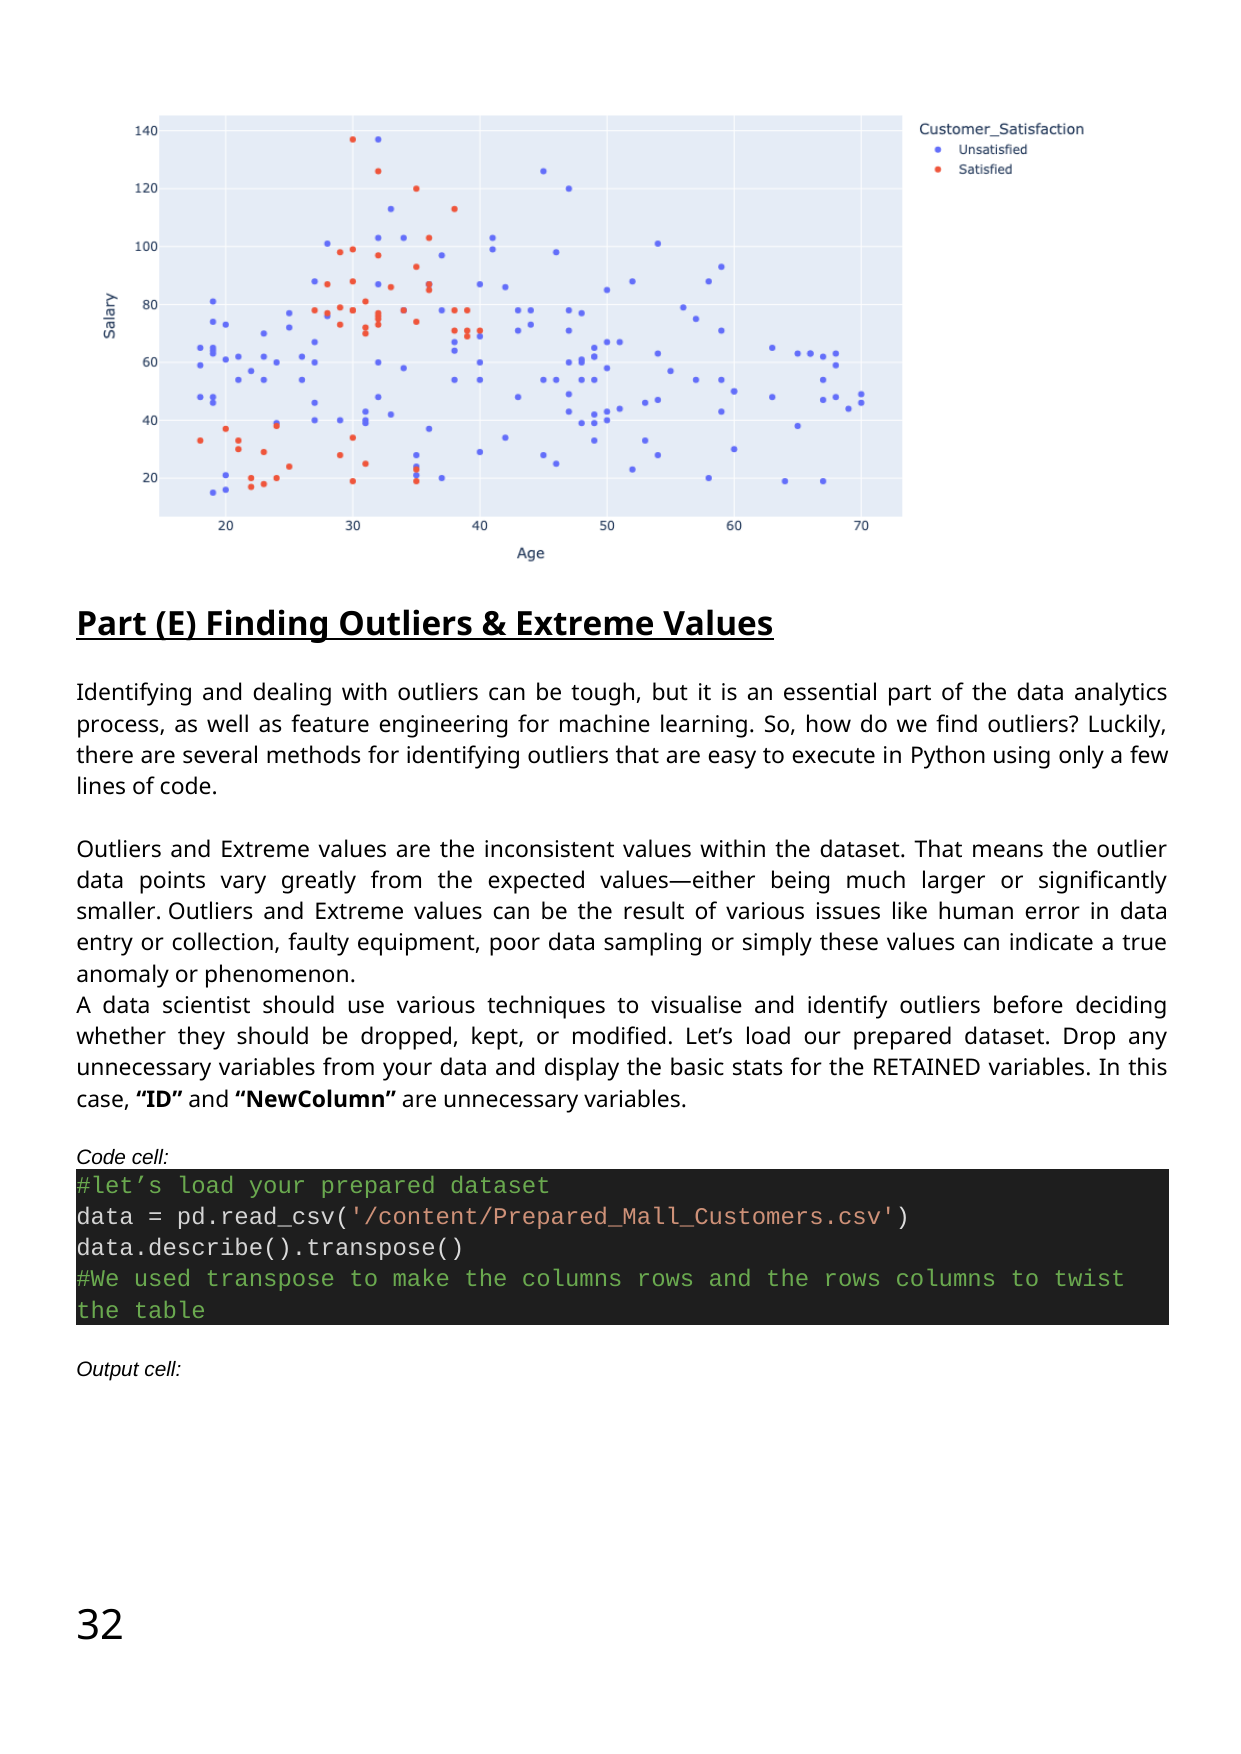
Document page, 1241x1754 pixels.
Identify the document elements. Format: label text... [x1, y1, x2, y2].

text Output cell: [76, 1356, 1169, 1380]
text Outliers and Extreme values are the inconsistent values within the dataset. That means the outlier data points vary greatly from the expected values—either being much larger or significantly smaller. Outliers and Extreme values can be the result of various issues like human error in data entry or collection, faulty equipment, poor data sampling or simply these values can indicate a true anomaly or phenomenon. [76, 832, 1169, 989]
text Identifying and dealing with outliers can be tough, but it is an essential part of the data analytics process, as well as feature engineering for machine learning. So, how do we find outliers? Luckily, there are several methods for identifying outliers that are easy to execute in Python using only a few lines of code. [76, 676, 1169, 801]
text Part (E) Finding Outliers & Extreme Values [76, 599, 1169, 645]
text #let’s load your prepared dataset [76, 1169, 1169, 1200]
text data = pd.read_csv('/content/Prepared_Mall_Customers.csv') [76, 1200, 1169, 1231]
text #We used transpose to make the columns rows and the rows columns to twist the table [76, 1263, 1169, 1325]
text A data scientist should use various techniques to visualise and identify outliers before deciding whether they should be dropped, kept, or modified. Let’s load our prepared dataset. Drop any unnecessary variables from your data and display the basic stats for the RETAINED variables. In this case, “ID” and “NewColumn” are unnecessary variables. [76, 989, 1169, 1114]
picture [76, 53, 1099, 600]
text data.describe().transpose() [76, 1231, 1169, 1263]
text Code cell: [76, 1145, 1169, 1169]
